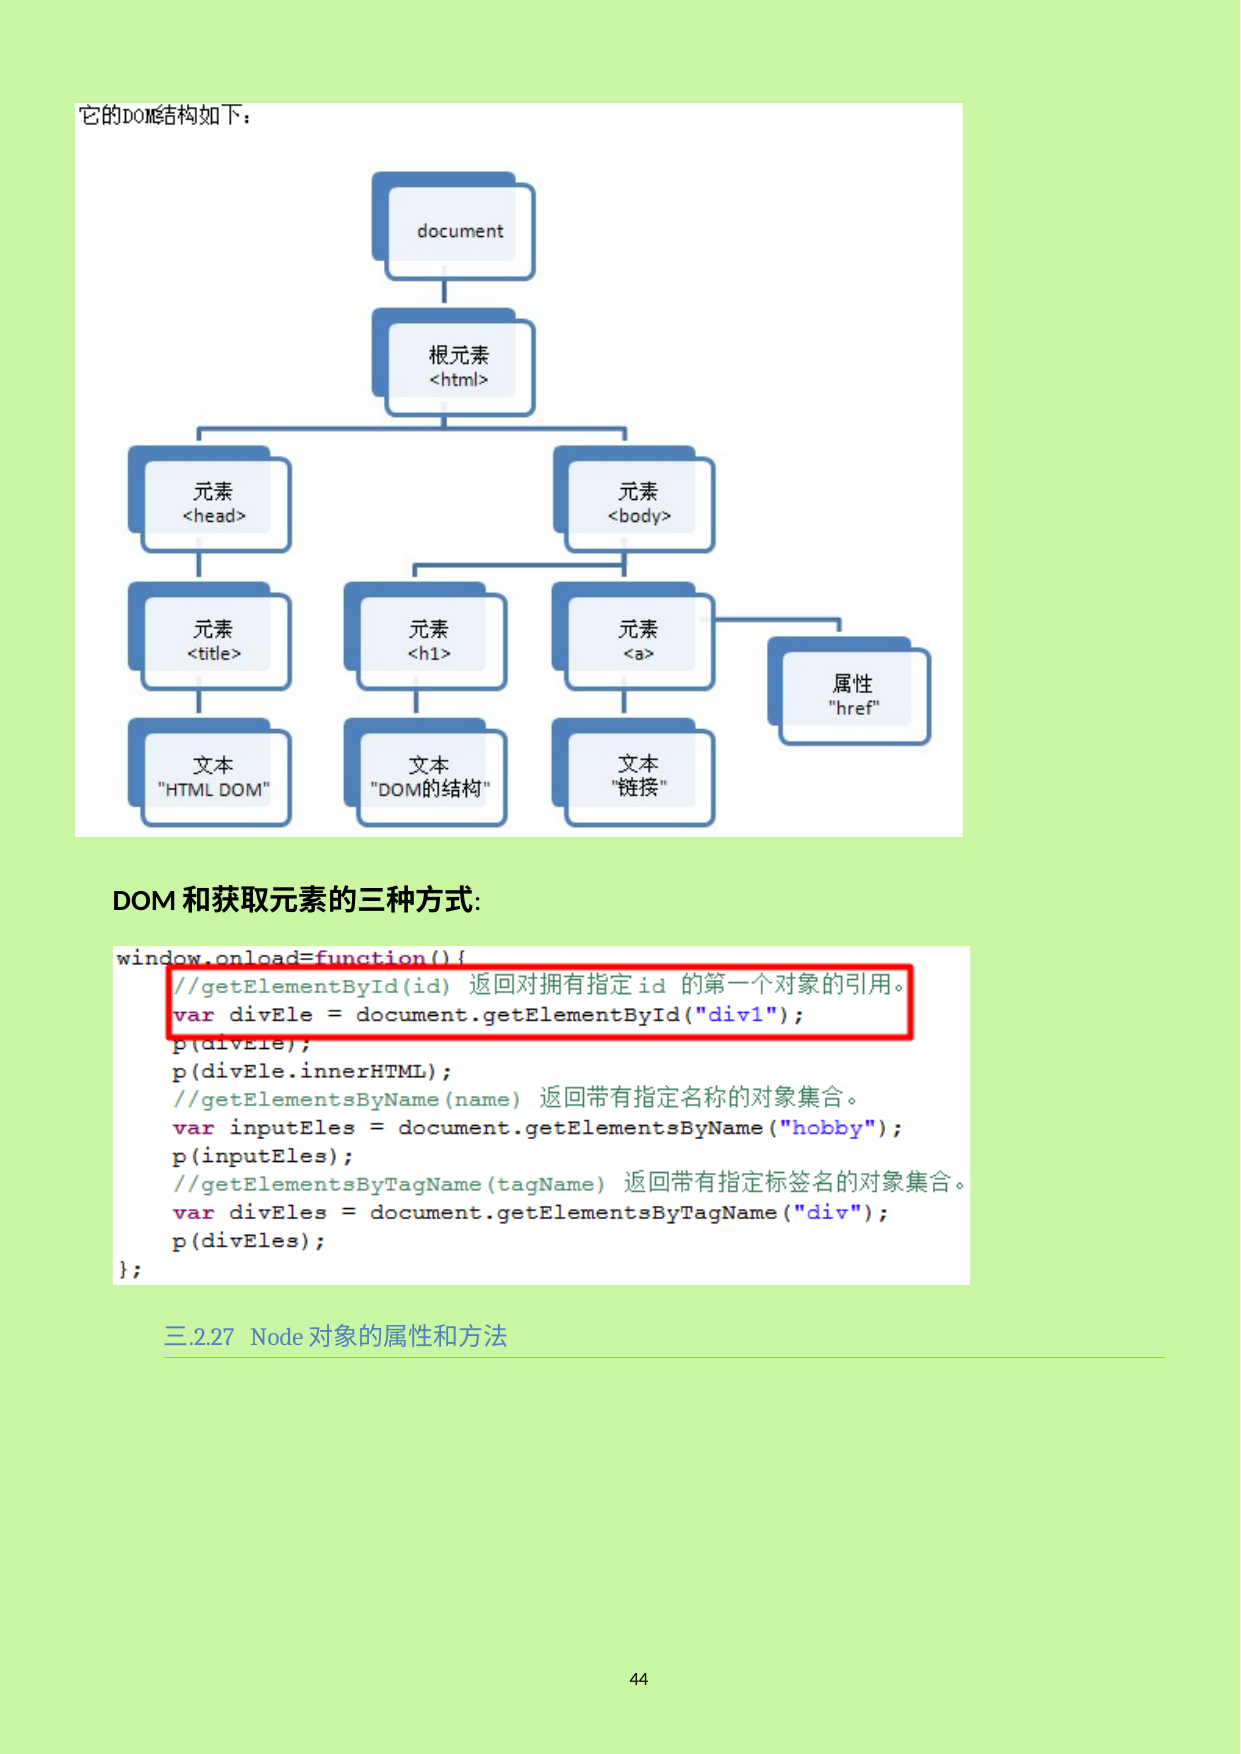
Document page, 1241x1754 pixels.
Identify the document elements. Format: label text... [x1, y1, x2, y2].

picture [112, 946, 971, 1285]
subtitle Node对象的属性和方法 [164, 1315, 1165, 1357]
text DOM和获取元素的三种方式: [75, 857, 1165, 937]
picture [75, 103, 963, 837]
